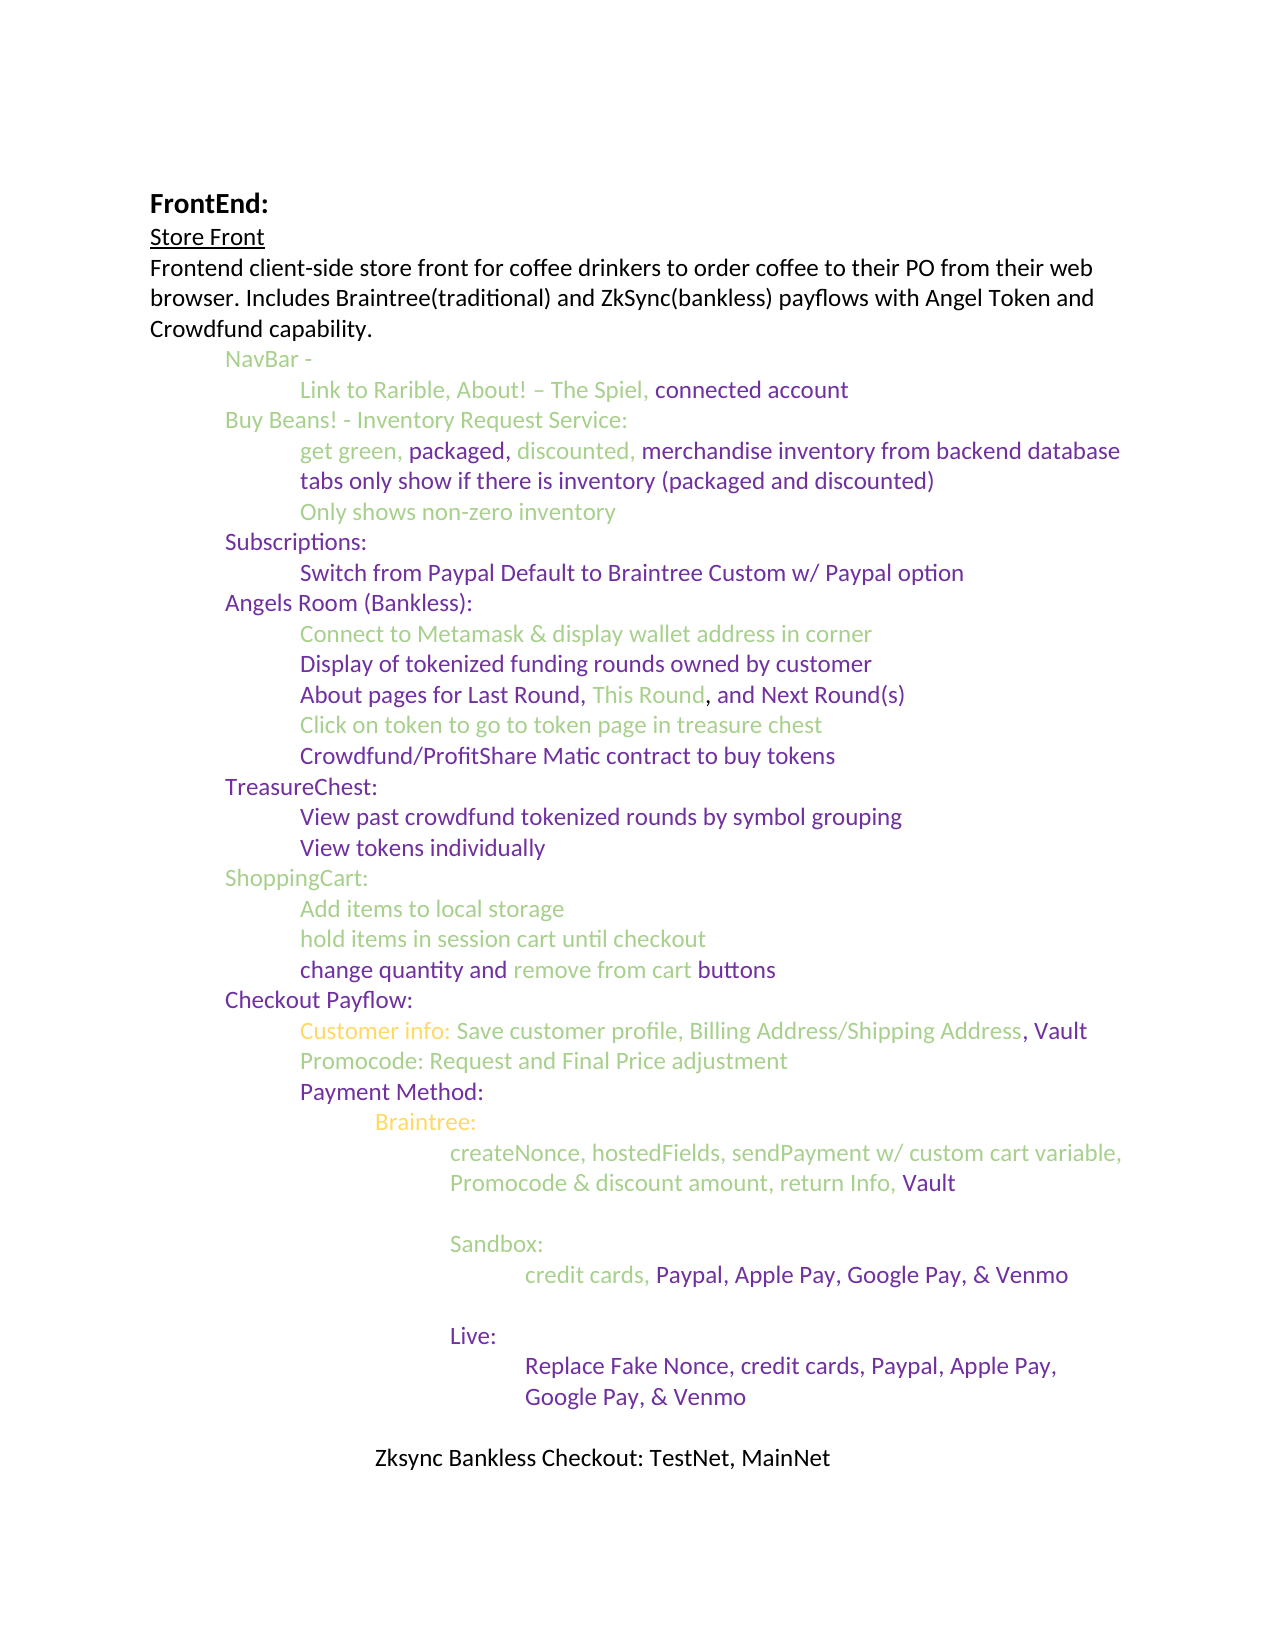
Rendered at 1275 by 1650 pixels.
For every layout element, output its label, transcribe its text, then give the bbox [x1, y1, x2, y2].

text tabs only show if there is inventory (packaged and discounted) [225, 465, 1125, 496]
text Promocode: Request and Final Price adjustment [225, 1045, 1125, 1076]
text Crowdfund/ProfitShare Matic contract to buy tokens [150, 740, 1125, 771]
text Link to Rarible, About! – The Spiel, connected account [150, 374, 1125, 404]
text View past crowdfund tokenized rounds by symbol grouping [225, 801, 1125, 832]
text Customer info: Save customer profile, Billing Address/Shipping Address, Vault [300, 1015, 1125, 1045]
text Braintree: [300, 1106, 1125, 1137]
text Connect to Metamask & display wallet address in corner [150, 618, 1125, 648]
text Sandbox: [300, 1228, 1125, 1259]
text Only shows non-zero inventory [225, 496, 1125, 526]
text Checkout Payflow: [150, 984, 1125, 1015]
text TreasureChest: [150, 771, 1125, 801]
text createNonce, hostedFields, sendPayment w/ custom cart variable, Promocode & discount amount, return Info, Vault [450, 1137, 1125, 1198]
text Click on token to go to token page in treasure chest [150, 709, 1125, 740]
text Live: [450, 1320, 1125, 1351]
text Frontend client-side store front for coffee drinkers to order coffee to their PO from their web browser. Includes Braintree(traditional) and ZkSync(bankless) payflows with Angel Token and Crowdfund capability. [150, 252, 1125, 343]
text Buy Beans! - Inventory Request Service: [150, 404, 1125, 435]
text Angels Room (Bankless): [150, 587, 1125, 618]
text FrontEnd: [150, 186, 1125, 221]
text Display of tokenized funding rounds owned by customer [150, 648, 1125, 679]
text Payment Method: [225, 1076, 1125, 1106]
text Add items to local storage [150, 893, 1125, 923]
text credit cards, Paypal, Apple Pay, Google Pay, & Venmo [450, 1259, 1125, 1289]
text ShoppingCart: [150, 862, 1125, 893]
text change quantity and remove from cart buttons [225, 954, 1125, 984]
text NavBar - [150, 343, 1125, 374]
text Replace Fake Nonce, credit cards, Paypal, Apple Pay, Google Pay, & Venmo [525, 1351, 1125, 1412]
text Switch from Paypal Default to Braintree Custom w/ Paypal option [150, 557, 1125, 587]
text hold items in session cart until checkout [225, 923, 1125, 954]
text Subscriptions: [150, 526, 1125, 557]
text Zksync Bankless Checkout: TestNet, MainNet [300, 1442, 1125, 1473]
text About pages for Last Round, This Round, and Next Round(s) [150, 679, 1125, 709]
text Store Front [150, 221, 1125, 252]
text get green, packaged, discounted, merchandise inventory from backend database [225, 435, 1125, 465]
text View tokens individually [150, 832, 1125, 862]
